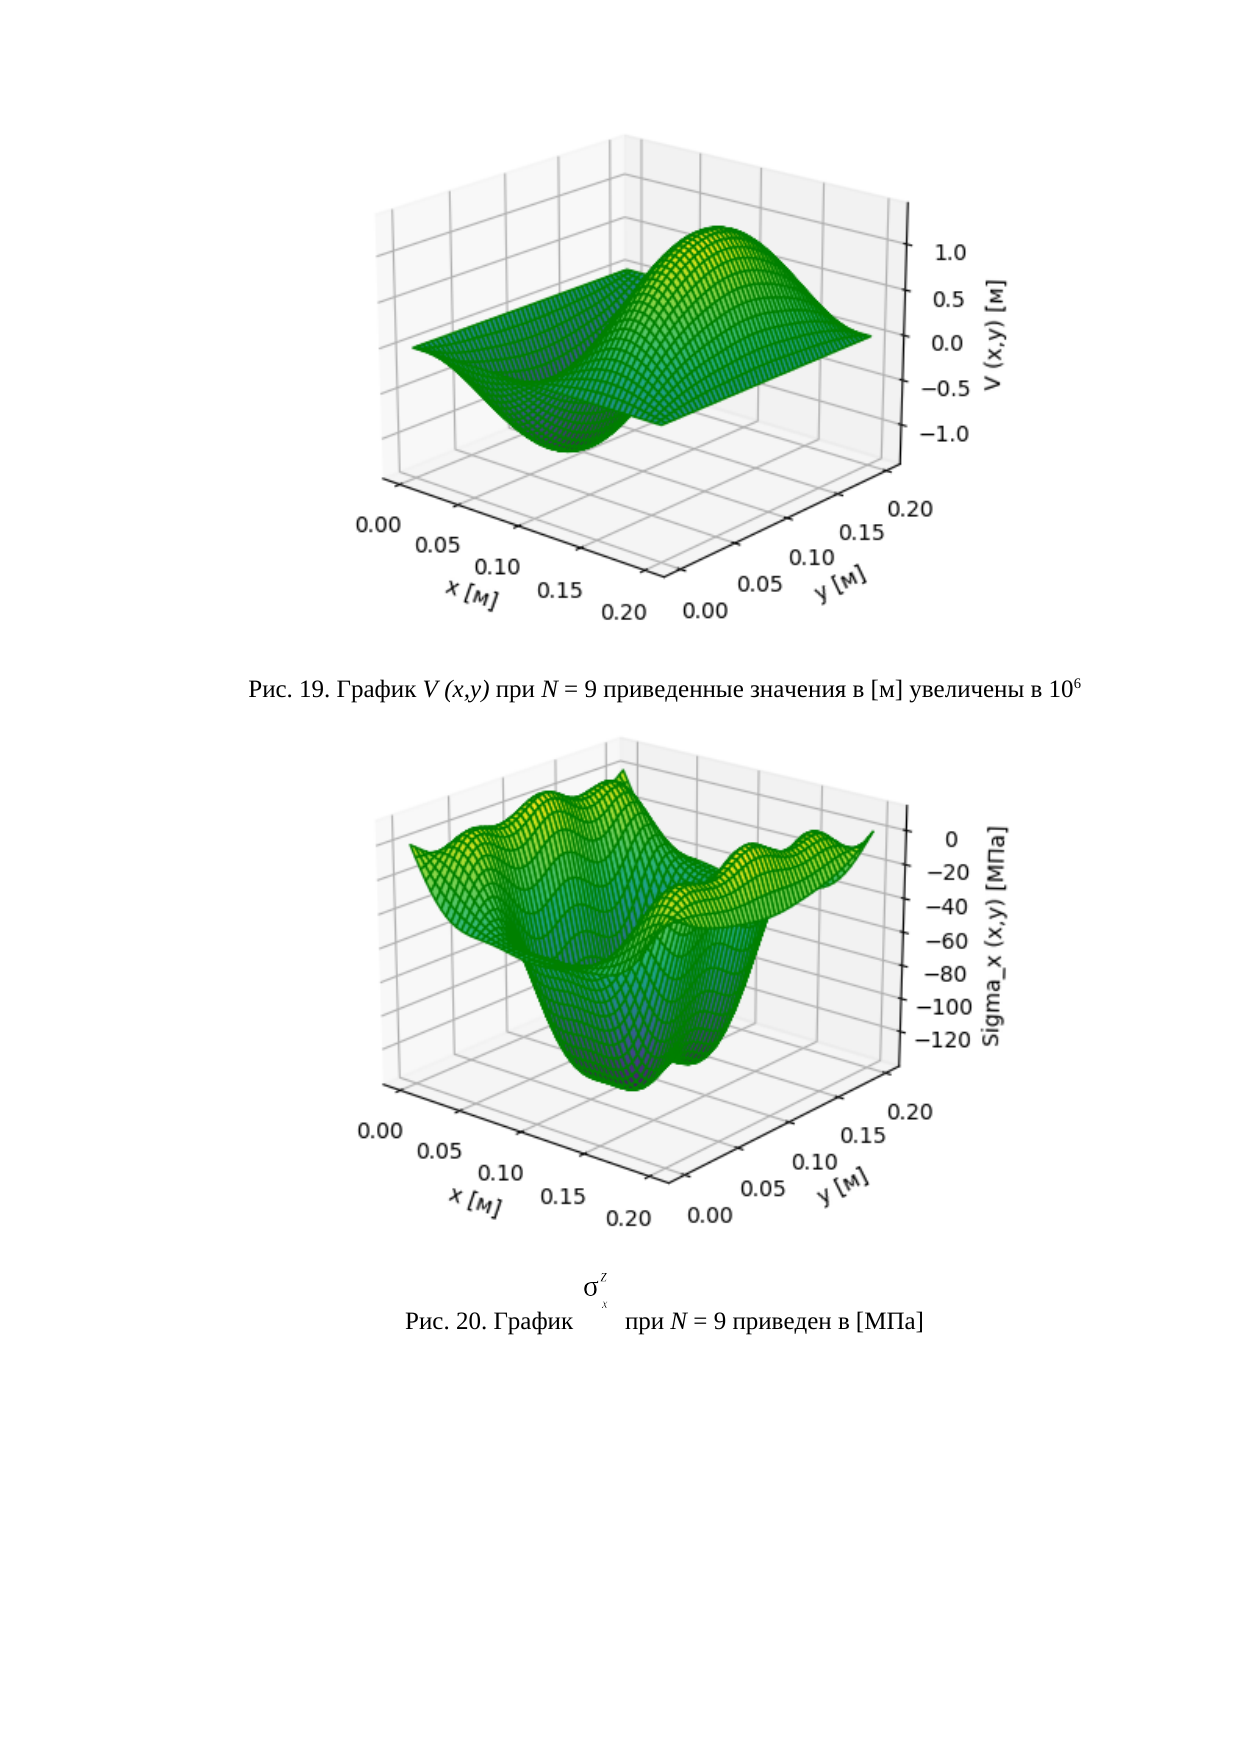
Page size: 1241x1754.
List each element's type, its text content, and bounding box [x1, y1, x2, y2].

picture [312, 722, 1017, 1245]
text Рис. 20. График при N = 9 приведен в [МПа] [177, 1263, 1152, 1335]
picture [307, 118, 1022, 656]
text Рис. 19. График V (x,y) при N = 9 приведенные значения в [м] увеличены в 106 [177, 674, 1152, 703]
